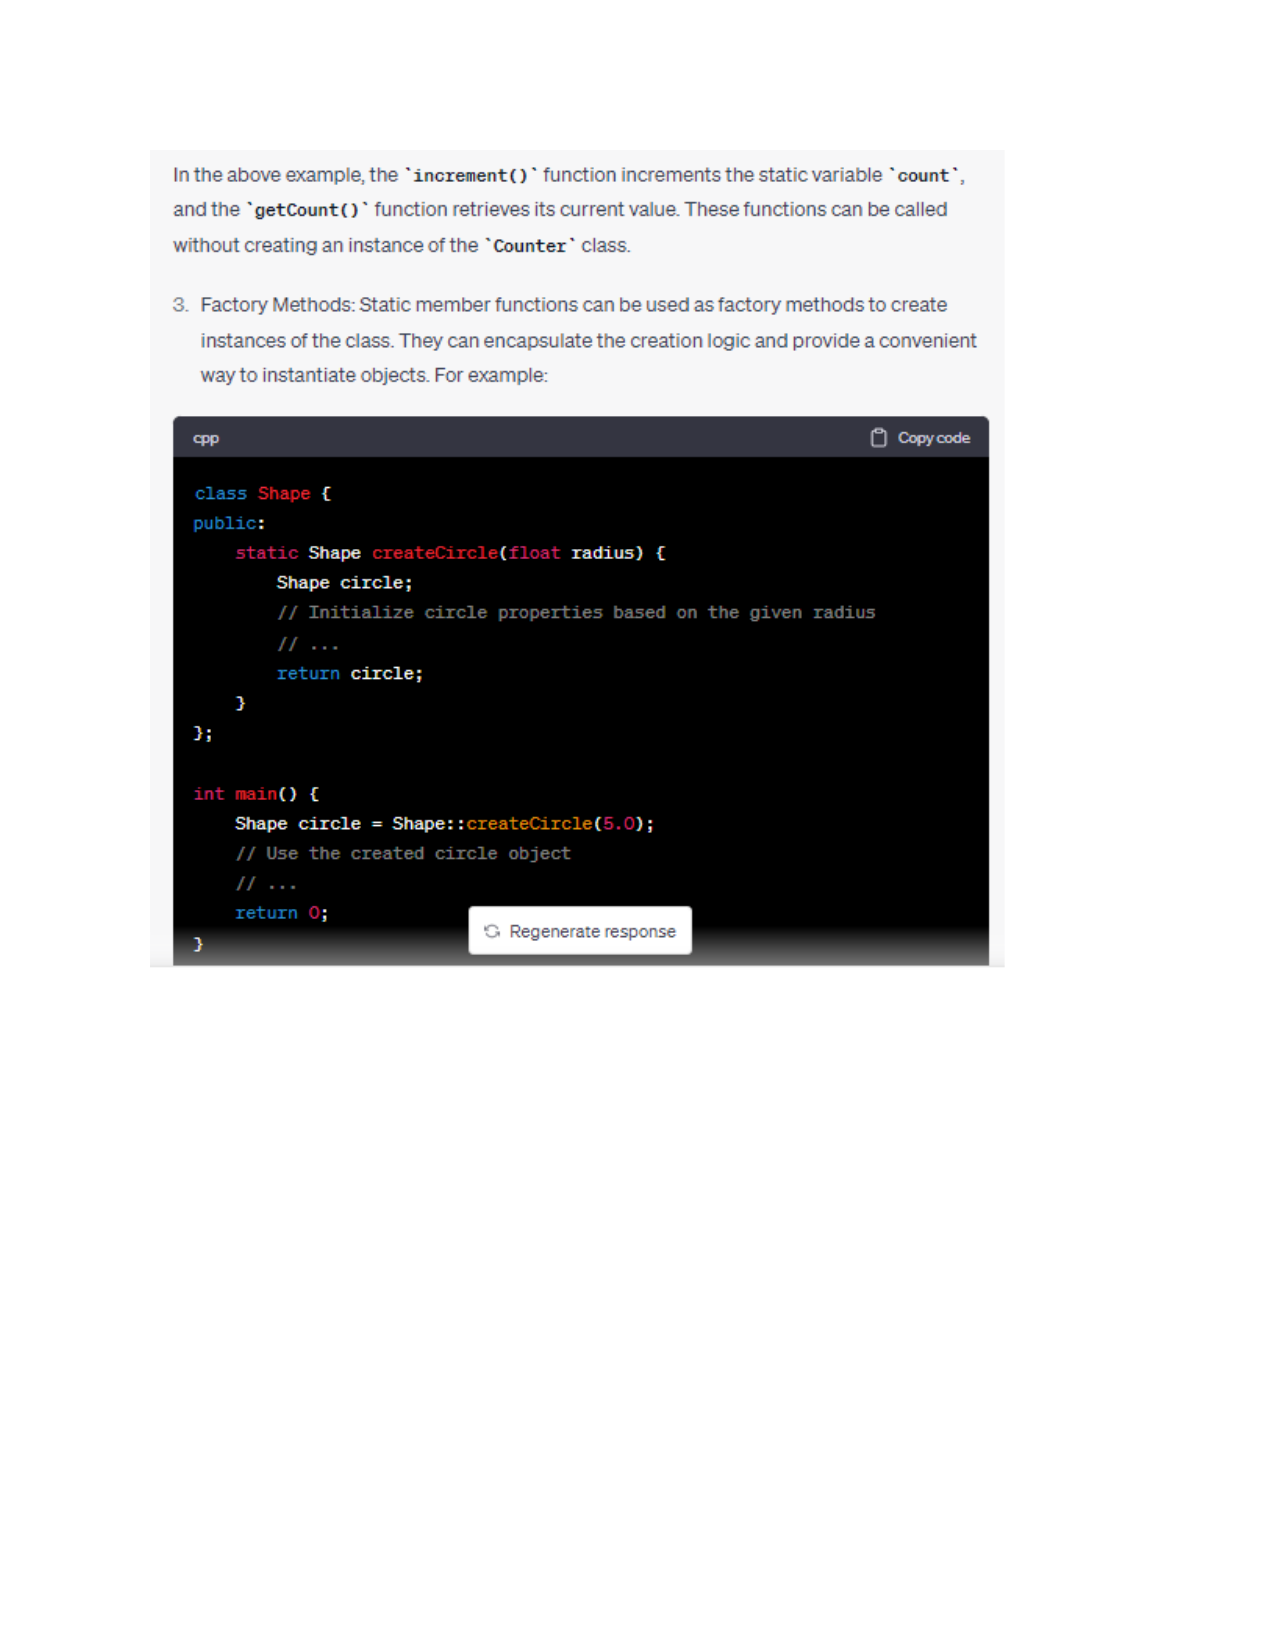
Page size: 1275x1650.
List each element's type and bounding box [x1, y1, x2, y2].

picture [150, 150, 1005, 969]
